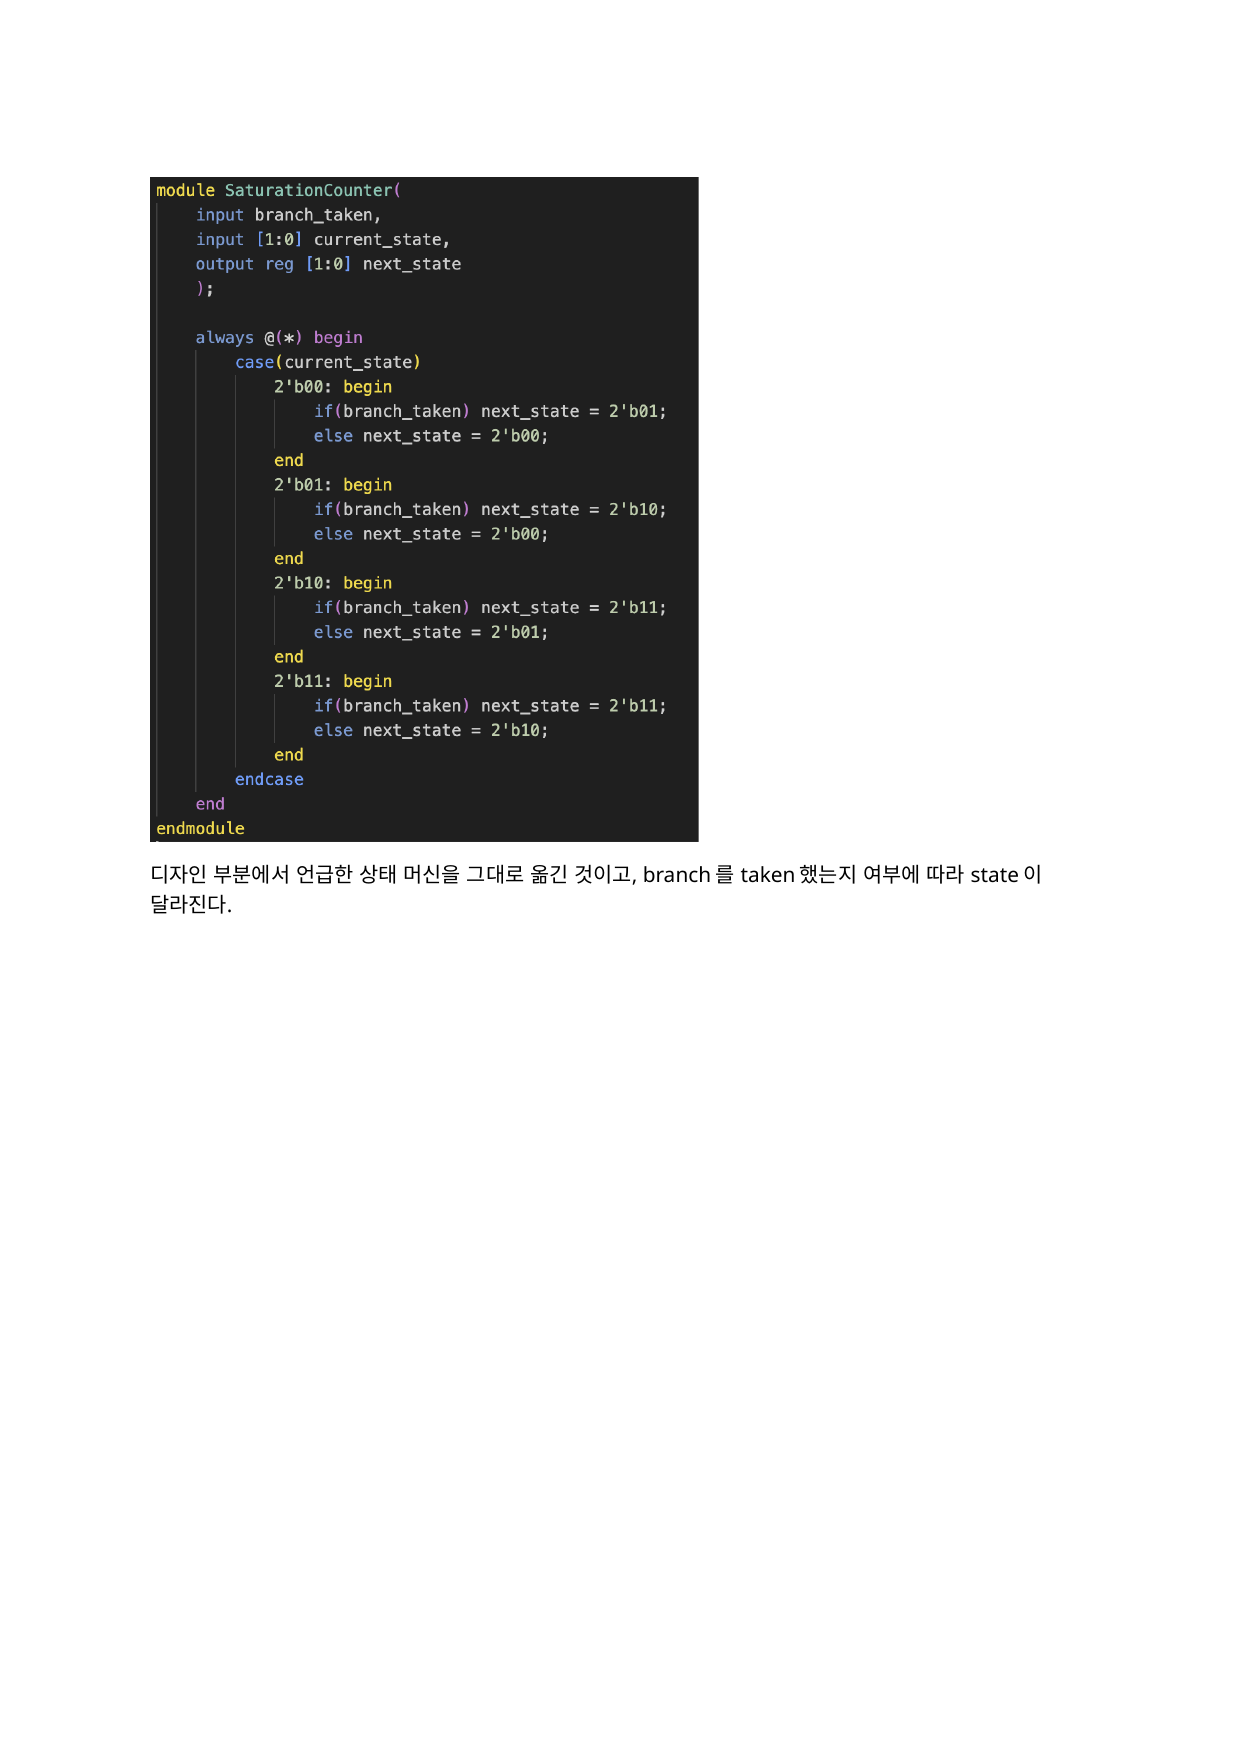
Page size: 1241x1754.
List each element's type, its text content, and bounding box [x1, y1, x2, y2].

text 디자인 부분에서 언급한 상태 머신을 그대로 옮긴 것이고, branch를 taken했는지 여부에 따라 state이 달라진다. [150, 858, 1090, 919]
picture [150, 177, 699, 842]
